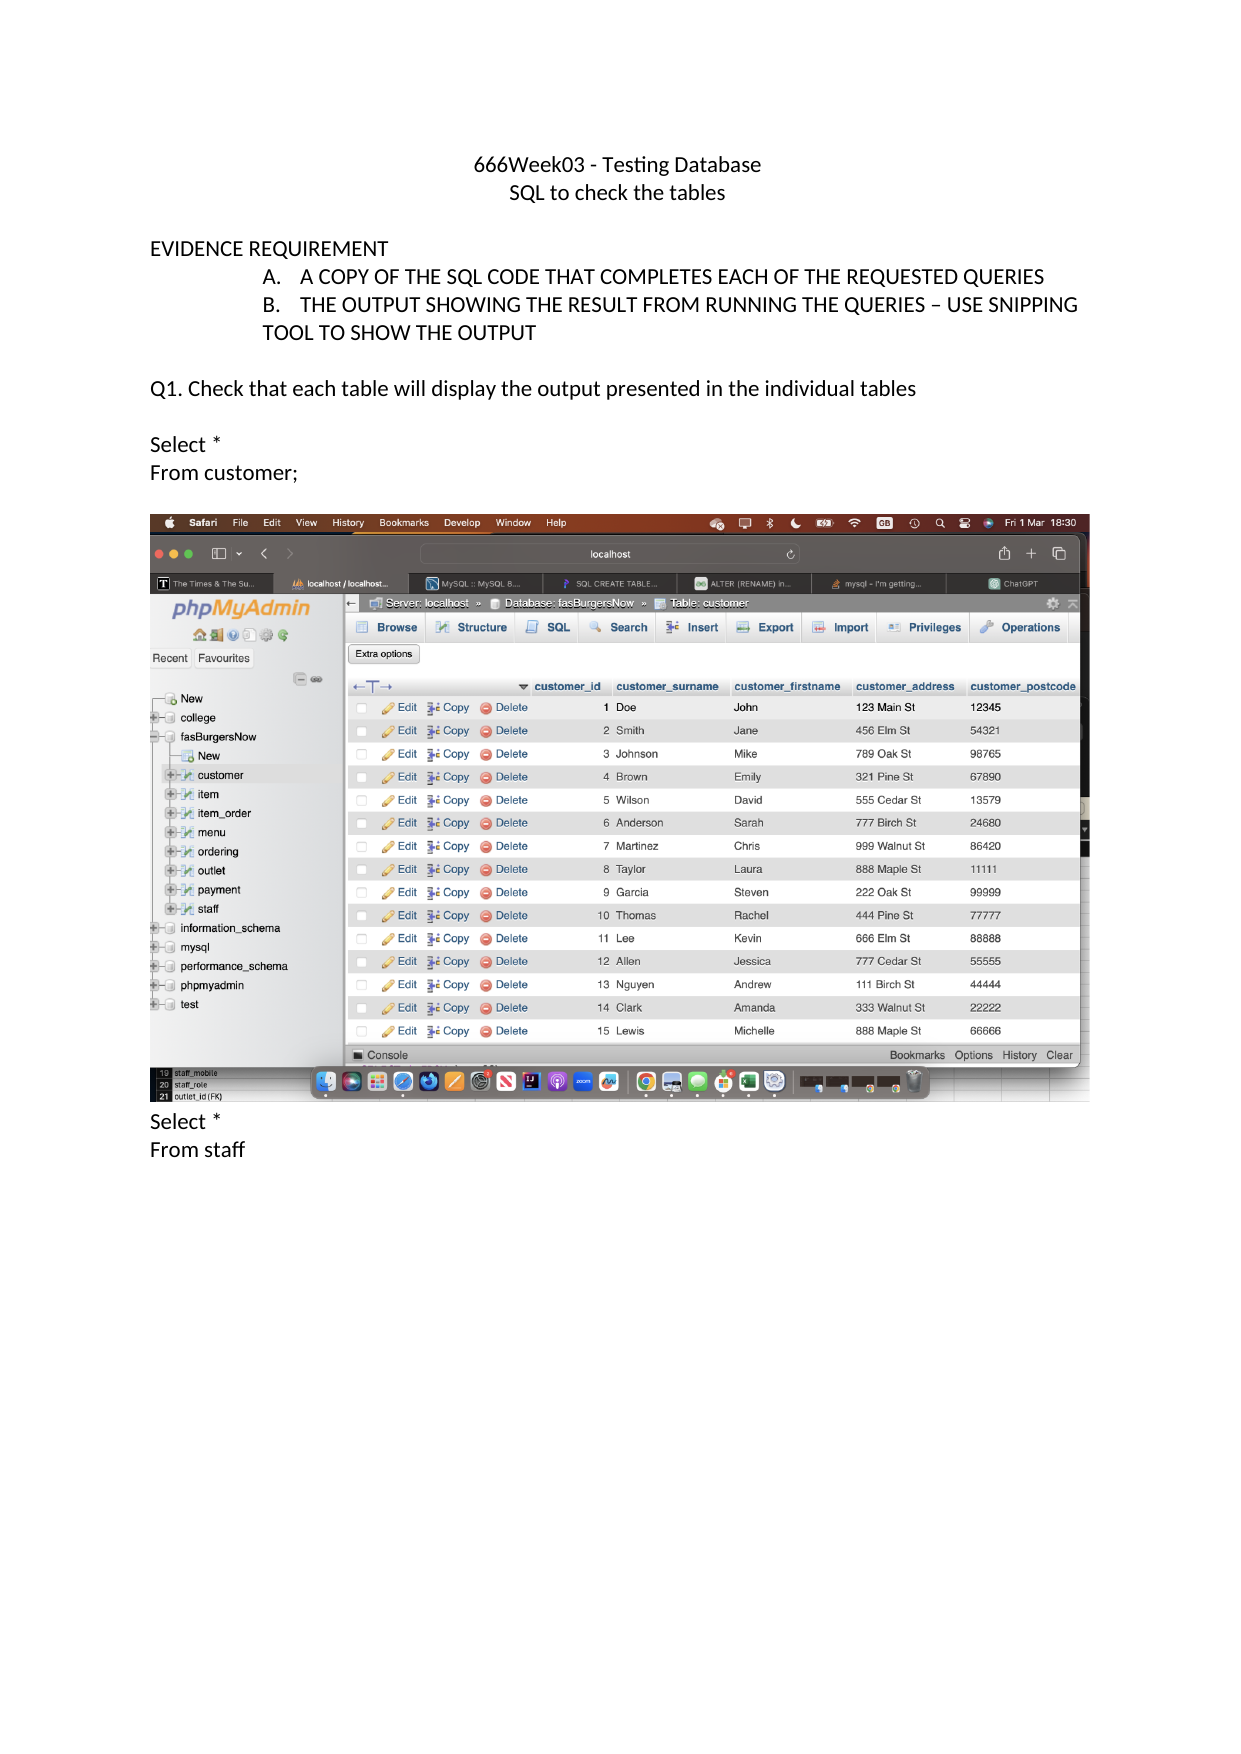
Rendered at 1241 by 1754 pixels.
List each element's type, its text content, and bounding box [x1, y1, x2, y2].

list A COPY OF THE SQL CODE THAT COMPLETES EACH OF THE REQUESTED QUERIES [262, 262, 1090, 290]
text Select * [150, 1107, 1090, 1135]
text SQL to check the tables [150, 178, 1090, 206]
text From staff [150, 1135, 1090, 1163]
text From customer; [150, 458, 1090, 486]
text 666Week03 - Testing Database [150, 150, 1090, 178]
text Select * [150, 430, 1090, 458]
picture [150, 514, 1090, 1102]
text Q1. Check that each table will display the output presented in the individual tables [150, 374, 1090, 402]
text EVIDENCE REQUIREMENT [150, 234, 1090, 262]
list THE OUTPUT SHOWING THE RESULT FROM RUNNING THE QUERIES – USE SNIPPING TOOL TO SHOW THE OUTPUT [262, 290, 1090, 346]
